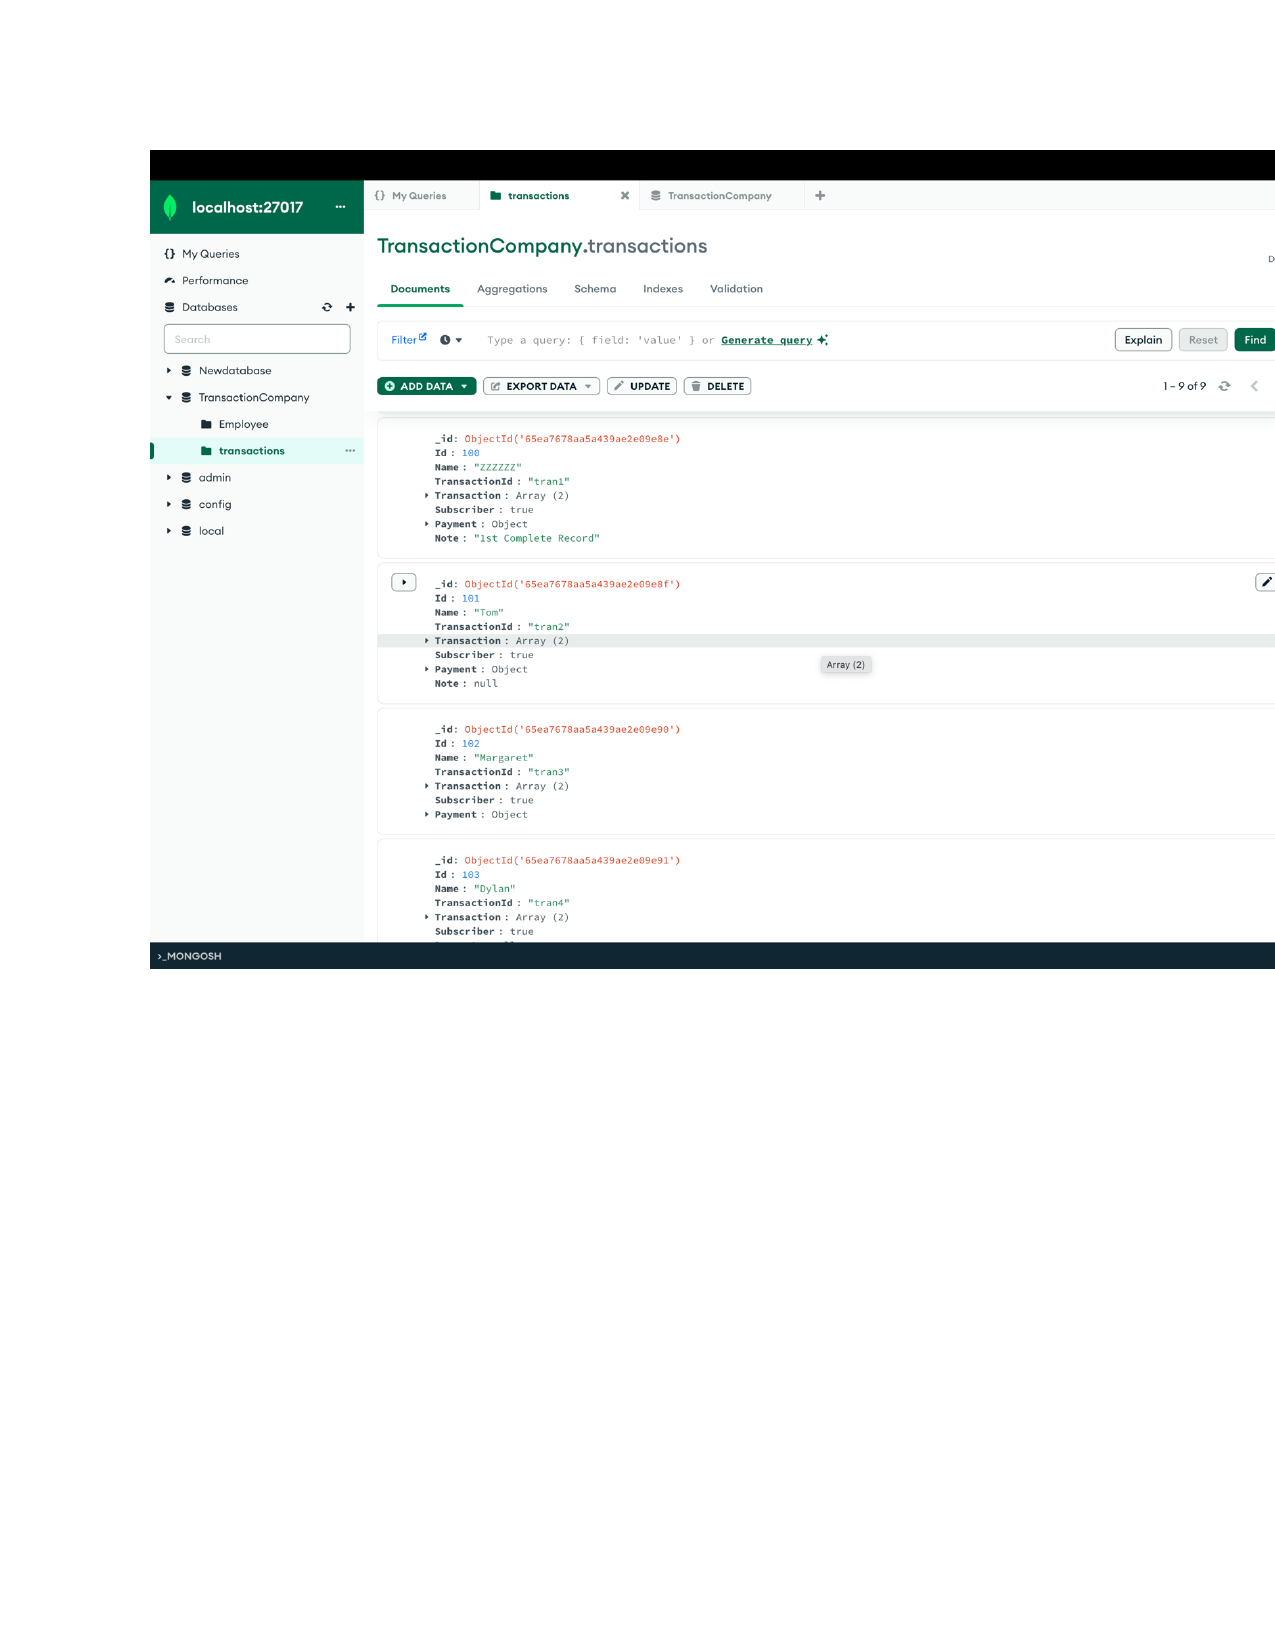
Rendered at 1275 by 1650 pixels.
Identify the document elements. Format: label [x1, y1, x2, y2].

picture [150, 150, 1275, 969]
